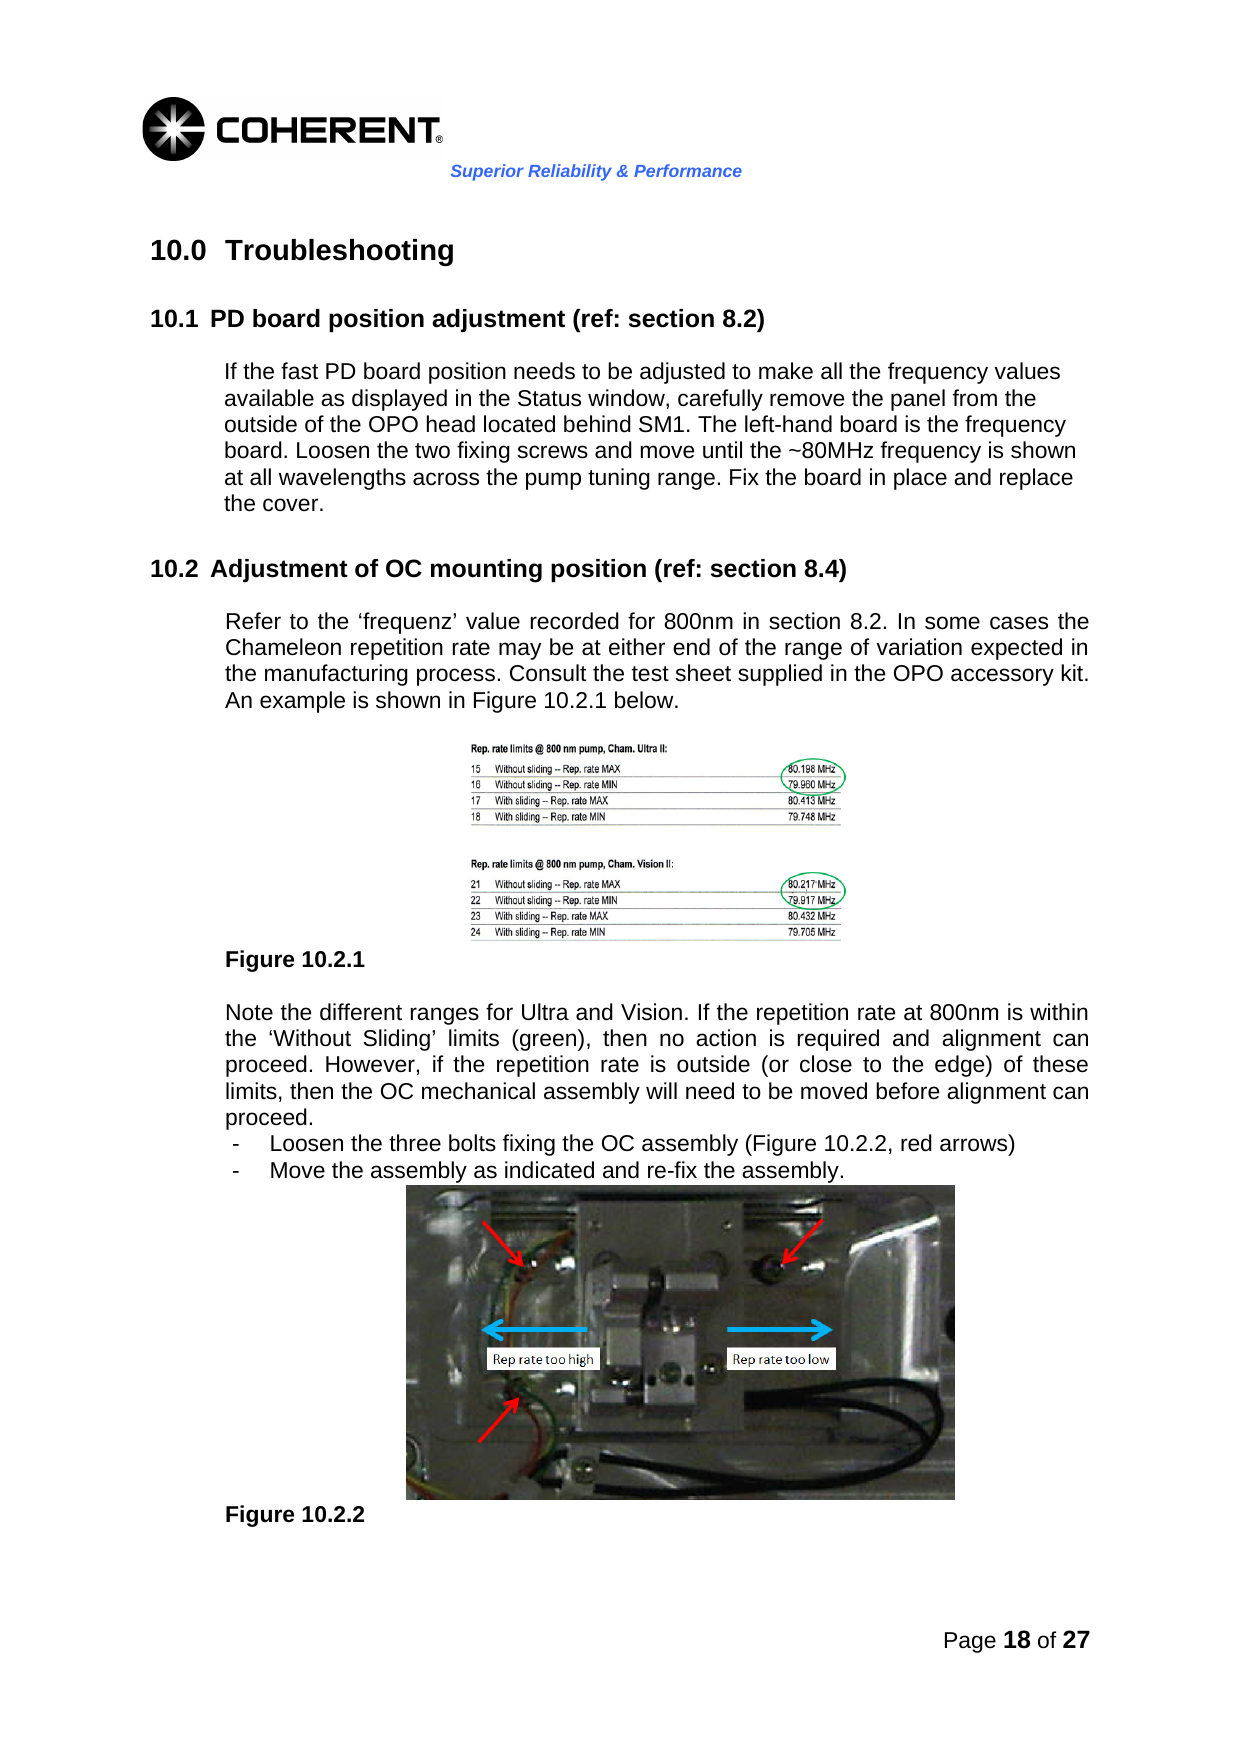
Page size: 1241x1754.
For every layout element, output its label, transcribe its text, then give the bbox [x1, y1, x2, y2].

list If the fast PD board position needs to be adjusted to make all the frequency values available as displayed in the Status window, carefully remove the panel from the outside of the OPO head located behind SM1. The left-hand board is the frequency board. Loosen the two fixing screws and move until the ~80MHz frequency is shown at all wavelengths across the pump tuning range. Fix the board in place and replace the cover. [224, 358, 1090, 516]
picture [142, 97, 443, 161]
subtitle Troubleshooting [150, 233, 1090, 267]
text Figure 10.2.1 [225, 946, 1090, 972]
picture [467, 739, 849, 946]
subtitle PD board position adjustment (ref: section 8.2) [150, 304, 1090, 333]
text Figure 10.2.2 [225, 1501, 1090, 1527]
subtitle Adjustment of OC mounting position (ref: section 8.4) [150, 554, 1090, 583]
list Loosen the three bolts fixing the OC assembly (Figure 10.2.2, red arrows) [232, 1130, 1090, 1157]
list Move the assembly as indicated and re-fix the assembly. [232, 1157, 1090, 1183]
text Refer to the ‘frequenz’ value recorded for 800nm in section 8.2. In some cases the Chameleon repetition rate may be at either end of the range of variation expected in the manufacturing process. Consult the test sheet supplied in the OPO accessory kit. An example is shown in Figure 10.2.1 below. [225, 608, 1090, 713]
picture [404, 1183, 955, 1501]
text Note the different ranges for Ultra and Vision. If the repetition rate at 800nm is within the ‘Without Sliding’ limits (green), then no action is required and alignment can proceed. However, if the repetition rate is outside (or close to the edge) of these limits, then the OC mechanical assembly will need to be moved before alignment can proceed. [225, 999, 1090, 1130]
